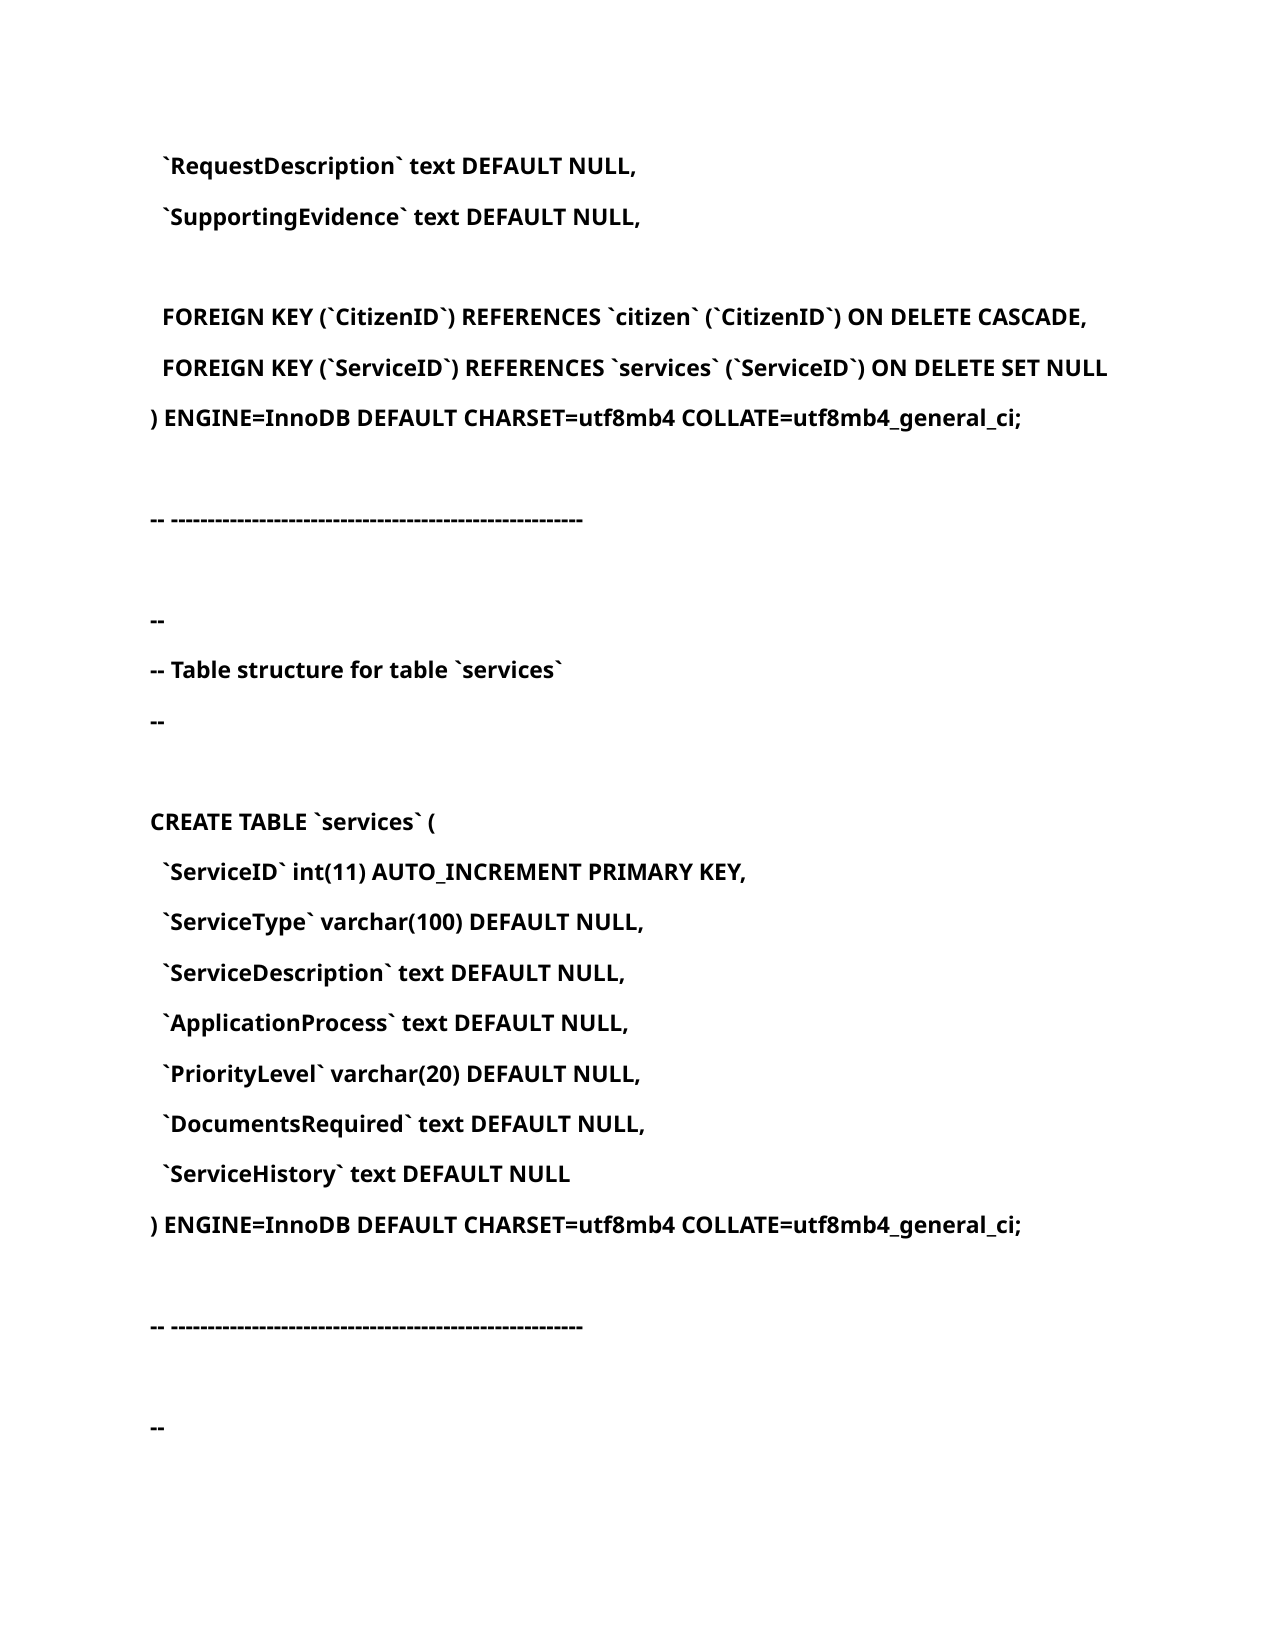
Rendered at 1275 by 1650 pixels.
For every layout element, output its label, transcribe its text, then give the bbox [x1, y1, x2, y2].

text `ServiceID` int(11) AUTO_INCREMENT PRIMARY KEY, [150, 856, 1125, 887]
text ) ENGINE=InnoDB DEFAULT CHARSET=utf8mb4 COLLATE=utf8mb4_general_ci; [150, 402, 1125, 433]
text `ApplicationProcess` text DEFAULT NULL, [150, 1007, 1125, 1038]
text CREATE TABLE `services` ( [150, 805, 1125, 837]
text `ServiceDescription` text DEFAULT NULL, [150, 957, 1125, 988]
text `DocumentsRequired` text DEFAULT NULL, [150, 1108, 1125, 1139]
text `RequestDescription` text DEFAULT NULL, [150, 150, 1125, 181]
text `SupportingEvidence` text DEFAULT NULL, [150, 200, 1125, 232]
text `ServiceHistory` text DEFAULT NULL [150, 1158, 1125, 1189]
text -- -------------------------------------------------------- [150, 503, 1125, 534]
text -- Table structure for table `services` [150, 654, 1125, 685]
text FOREIGN KEY (`CitizenID`) REFERENCES `citizen` (`CitizenID`) ON DELETE CASCADE, [150, 301, 1125, 332]
text `ServiceType` varchar(100) DEFAULT NULL, [150, 906, 1125, 937]
text FOREIGN KEY (`ServiceID`) REFERENCES `services` (`ServiceID`) ON DELETE SET NULL [150, 352, 1125, 383]
text -- -------------------------------------------------------- [150, 1309, 1125, 1341]
text -- [150, 1410, 1125, 1442]
text `PriorityLevel` varchar(20) DEFAULT NULL, [150, 1057, 1125, 1089]
text -- [150, 704, 1125, 736]
text ) ENGINE=InnoDB DEFAULT CHARSET=utf8mb4 COLLATE=utf8mb4_general_ci; [150, 1209, 1125, 1240]
text -- [150, 604, 1125, 635]
